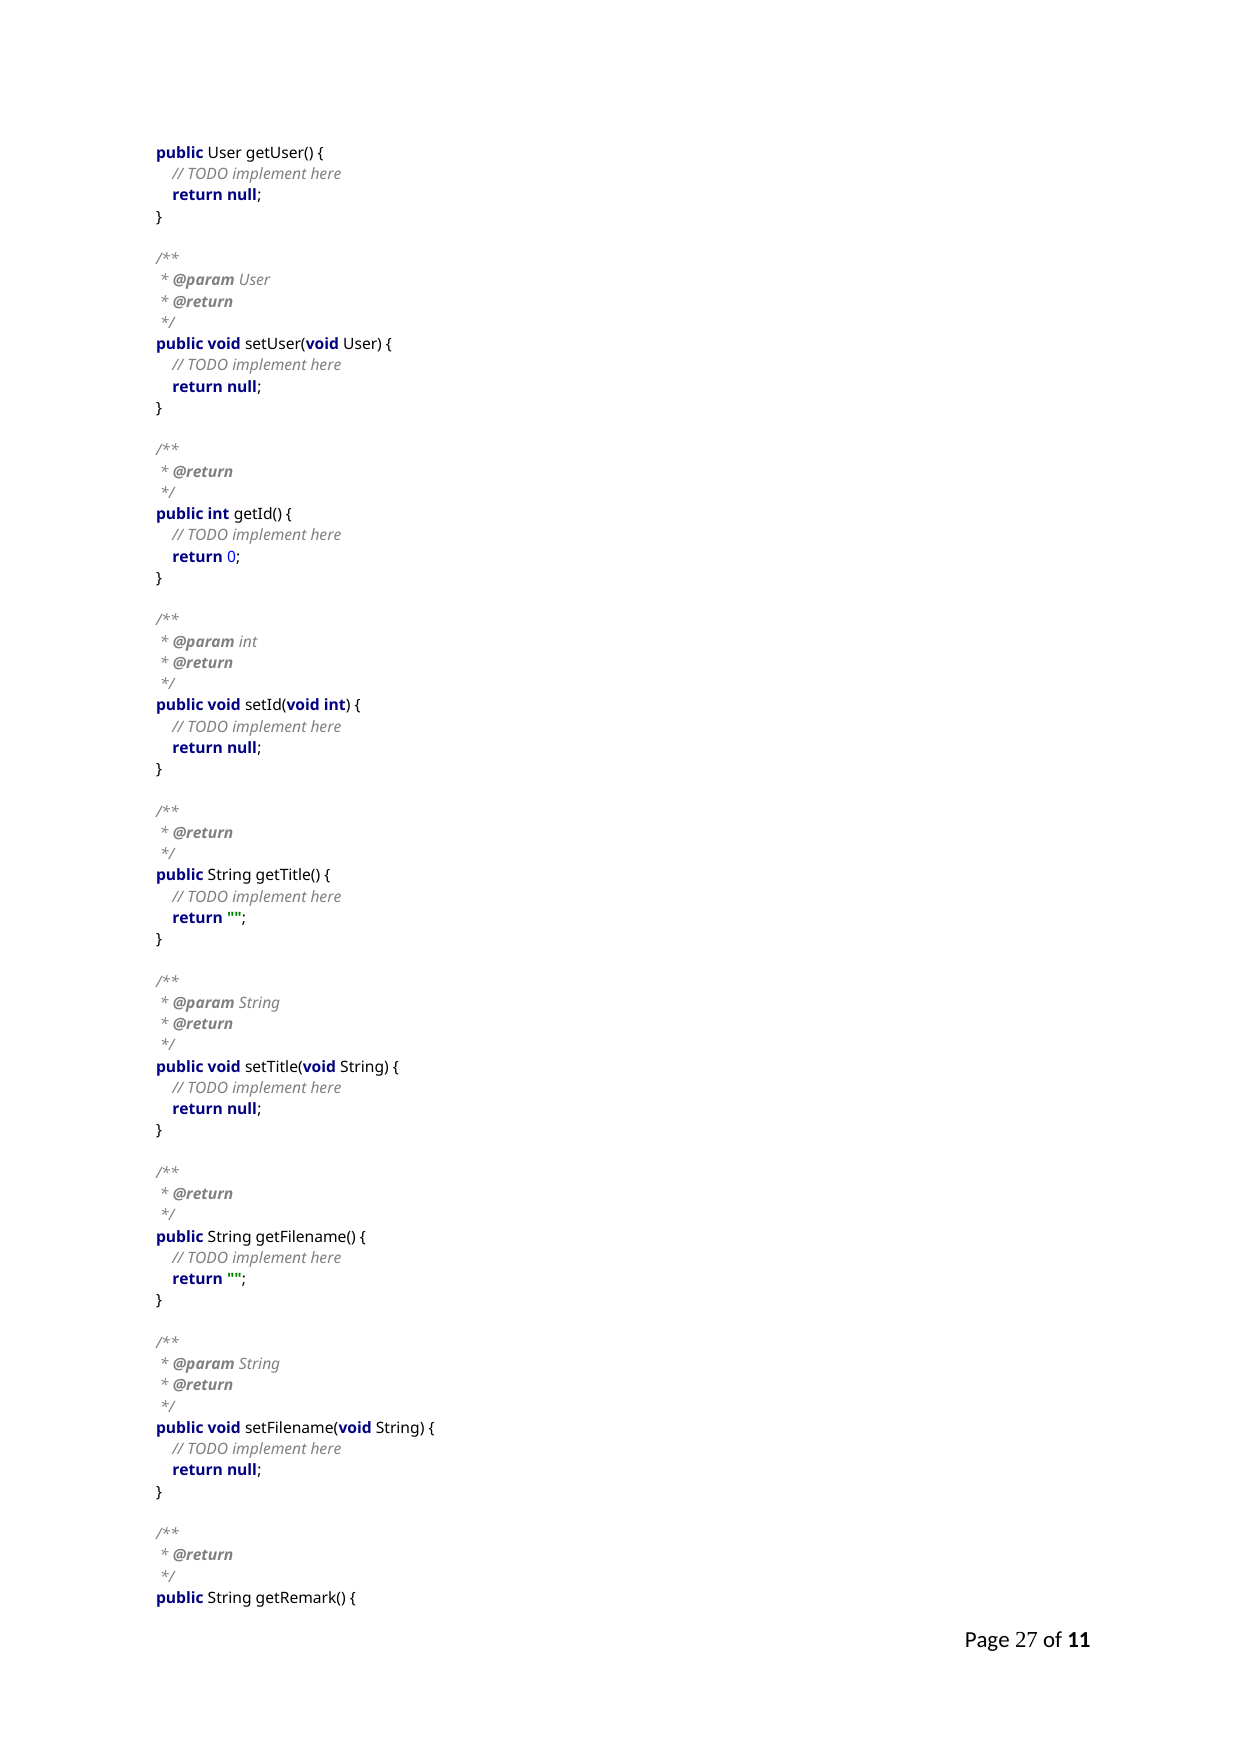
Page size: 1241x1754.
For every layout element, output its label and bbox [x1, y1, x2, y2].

text [139, 142, 1101, 1608]
